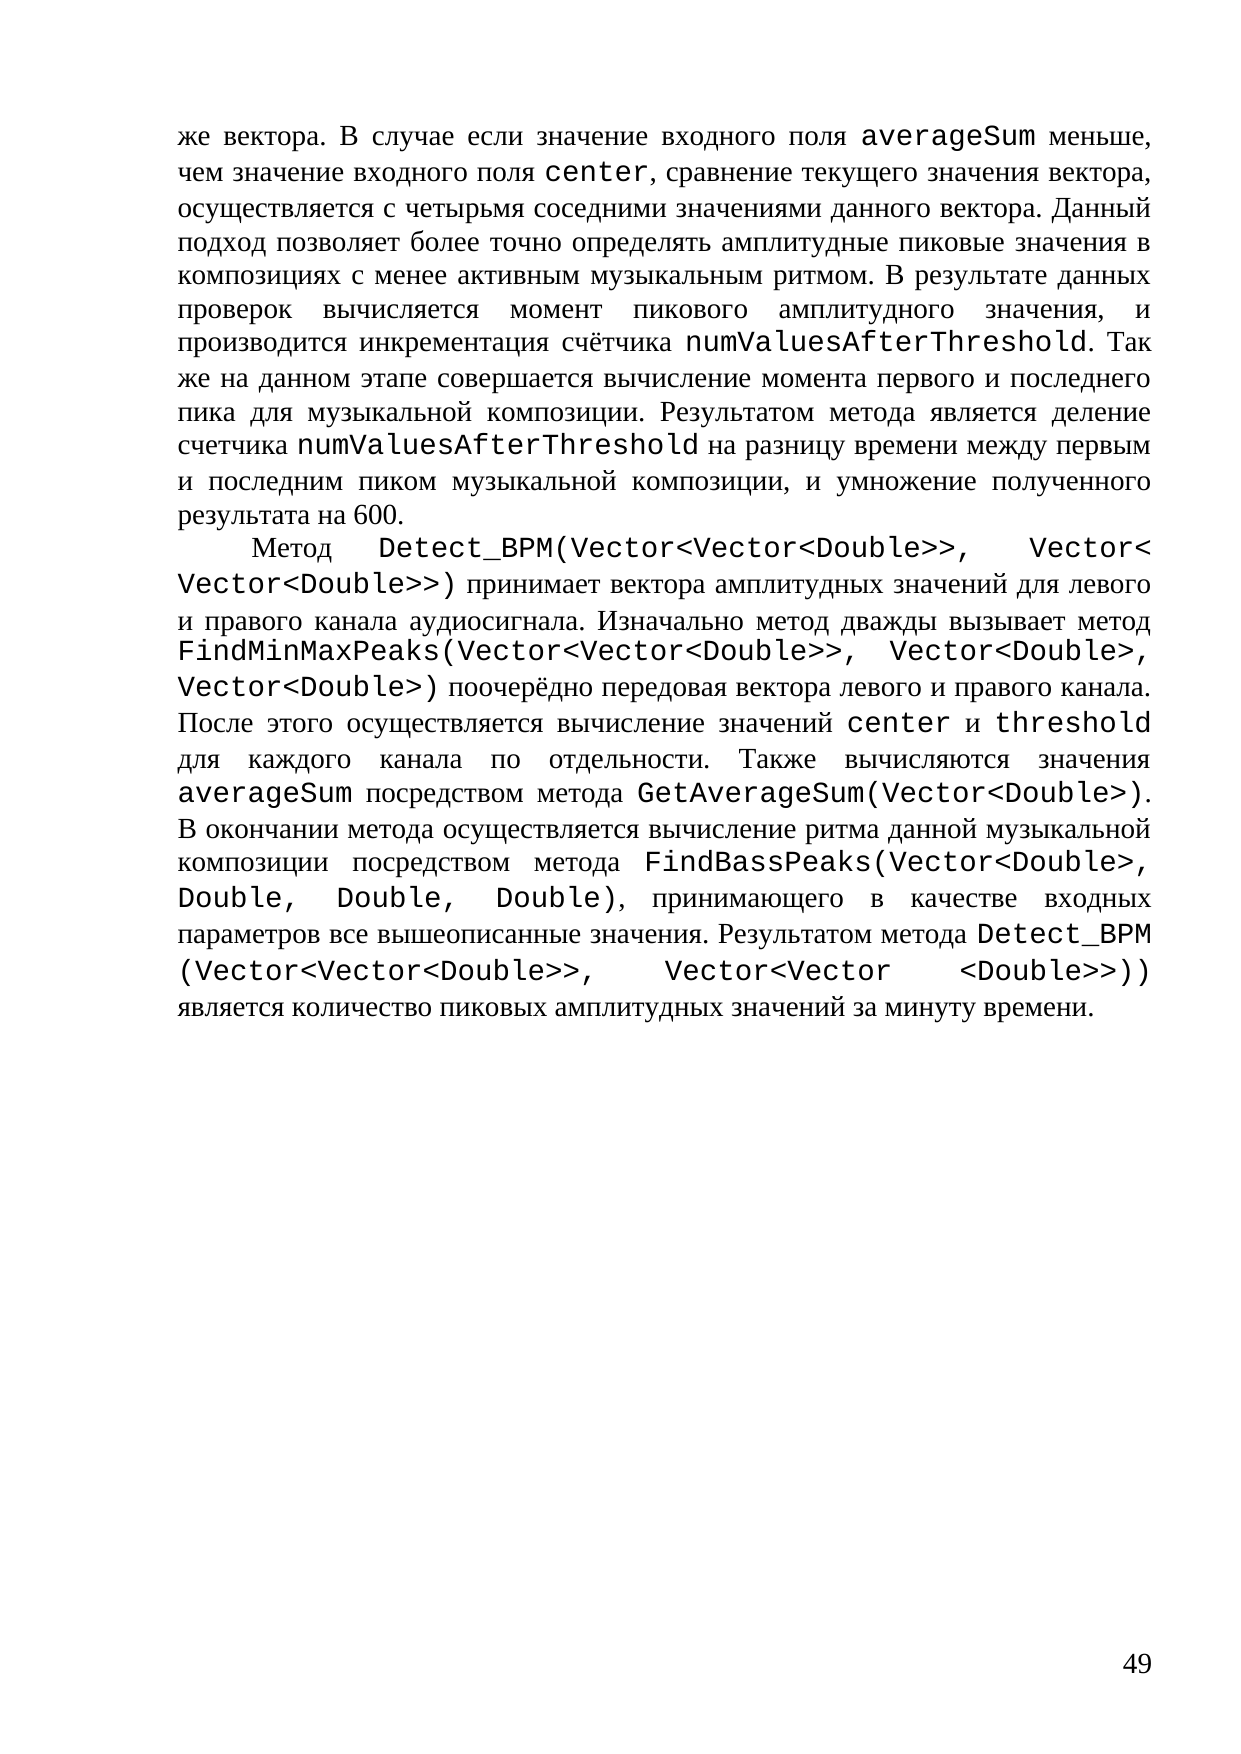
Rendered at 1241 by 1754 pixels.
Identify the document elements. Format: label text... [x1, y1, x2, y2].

text Метод Detect_BPM(Vector<Vector<Double>>, Vector< Vector<Double>>) принимает вектора амплитудных значений для левого и правого канала аудиосигнала. Изначально метод дважды вызывает метод FindMinMaxPeaks(Vector<Vector<Double>>, Vector<Double>, Vector<Double>) поочерёдно передовая вектора левого и правого канала. После этого осуществляется вычисление значений center и threshold для каждого канала по отдельности. Также вычисляются значения averageSum посредством метода GetAverageSum(Vector<Double>). В окончании метода осуществляется вычисление ритма данной музыкальной композиции посредством метода FindBassPeaks(Vector<Double>, Double, Double, Double), принимающего в качестве входных параметров все вышеописанные значения. Результатом метода Detect_BPM (Vector<Vector<Double>>, Vector<Vector <Double>>)) является количество пиковых амплитудных значений за минуту времени. [177, 531, 1152, 1022]
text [177, 118, 1152, 531]
